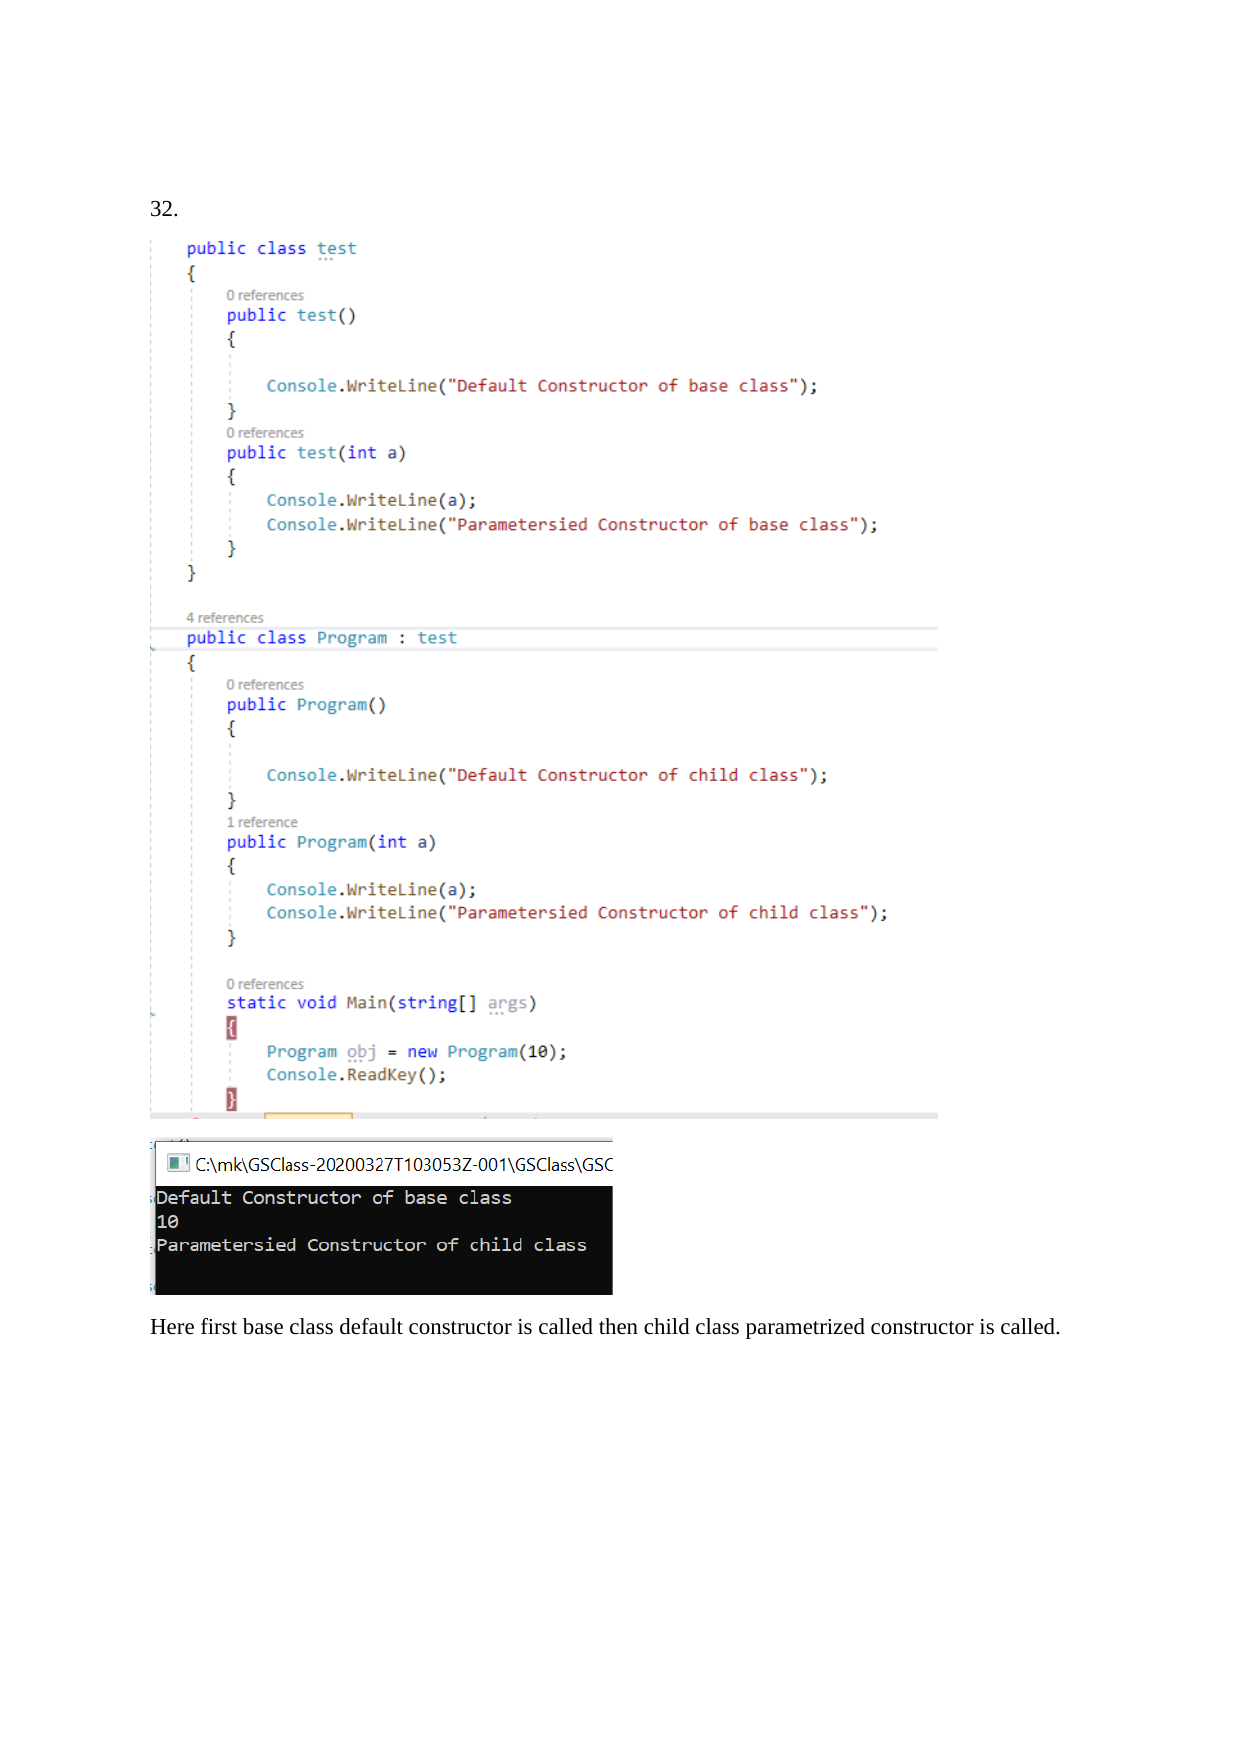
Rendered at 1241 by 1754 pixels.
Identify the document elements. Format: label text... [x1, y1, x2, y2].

picture [150, 240, 939, 1119]
text 32. [150, 195, 1090, 221]
picture [150, 1137, 613, 1295]
text Here first base class default constructor is called then child class parametrized constructor is called. [150, 1313, 1090, 1340]
